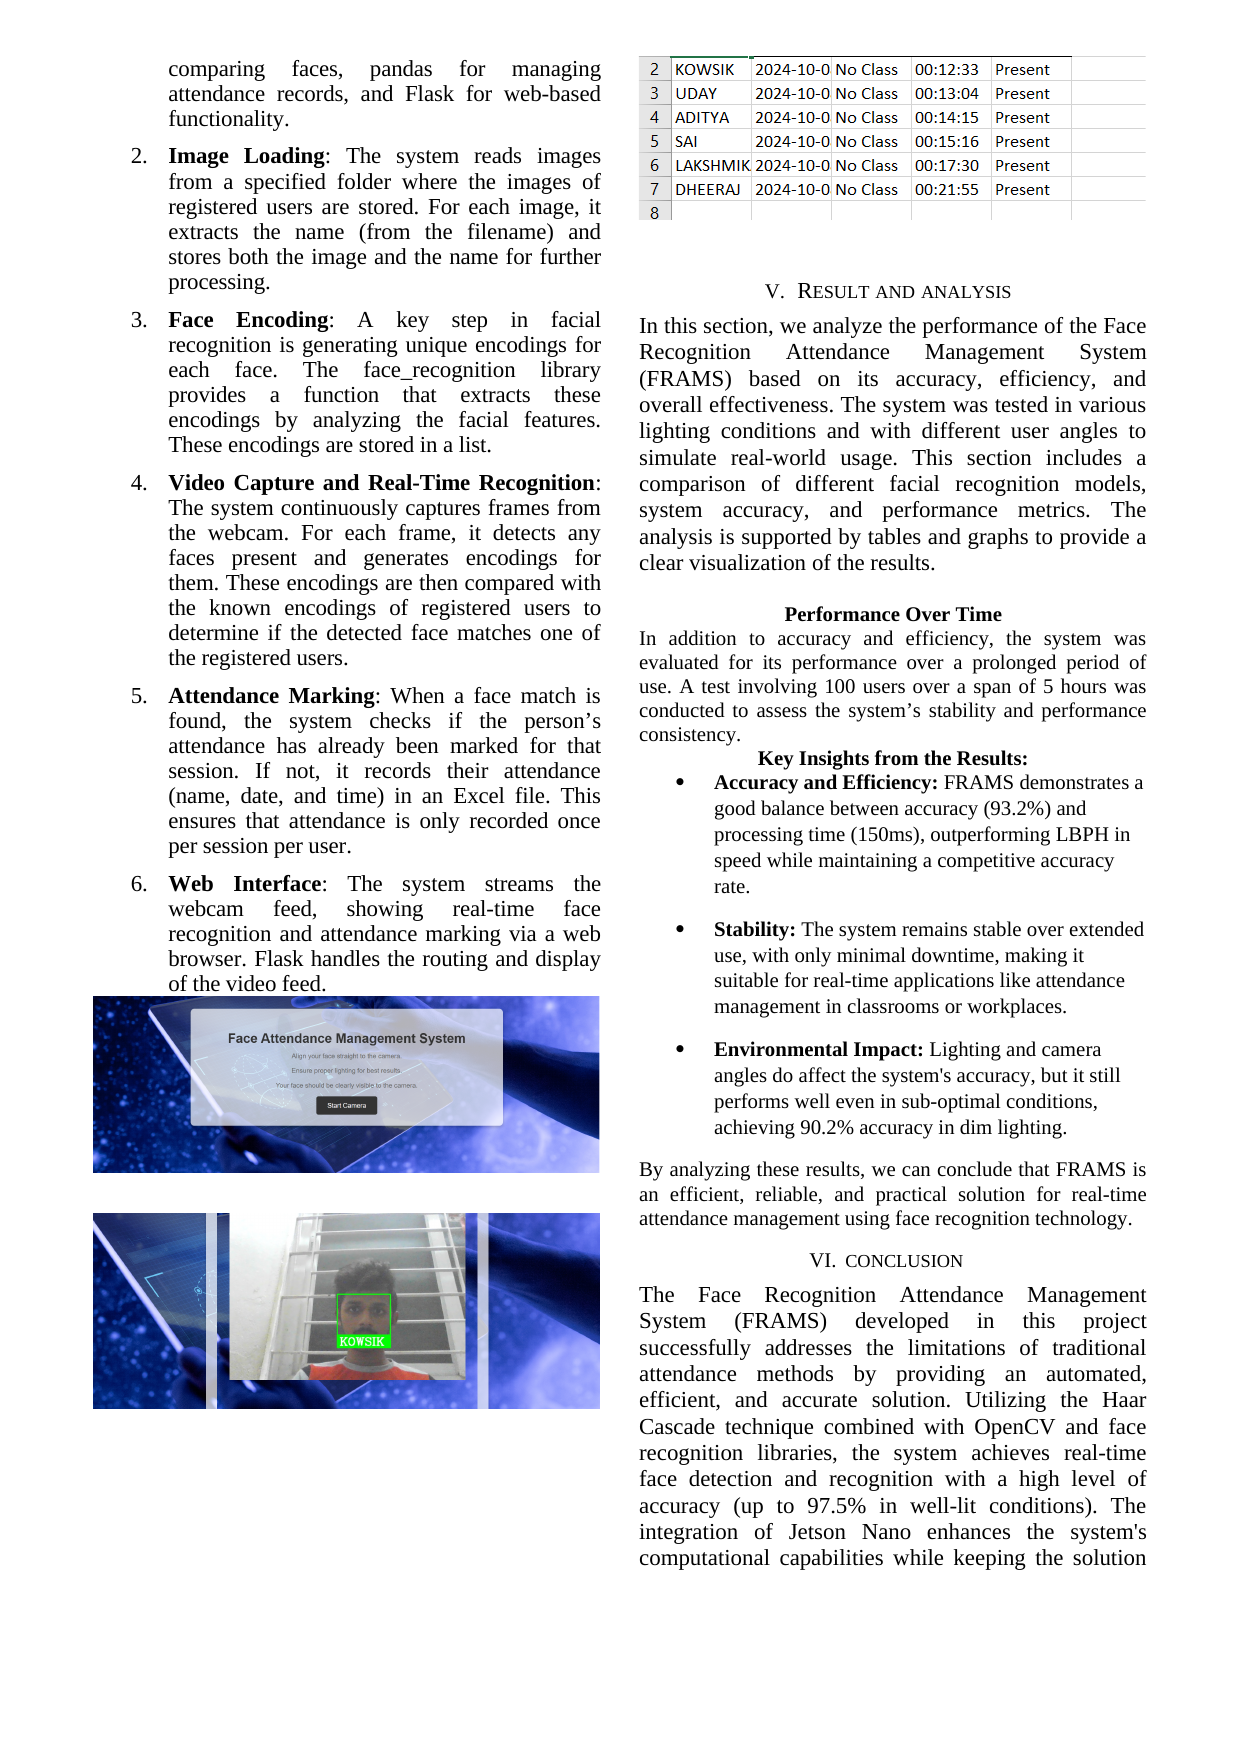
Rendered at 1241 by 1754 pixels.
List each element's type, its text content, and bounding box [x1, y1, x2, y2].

list Attendance Marking: When a face match is found, the system checks if the person’s attendance has already been marked for that session. If not, it records their attendance (name, date, and time) in an Excel file. This ensures that attendance is only recorded once per session per user. [131, 683, 601, 859]
subtitle Result and analysis [639, 277, 1147, 303]
text Key Insights from the Results: [639, 746, 1147, 770]
list Web Interface: The system streams the webcam feed, showing real-time face recognition and attendance marking via a web browser. Flask handles the routing and display of the video feed. [131, 871, 601, 997]
picture [93, 996, 600, 1173]
subtitle conclusion [639, 1246, 1147, 1273]
list Environmental Impact: Lighting and camera angles do affect the system's accuracy, but it still performs well even in sub-optimal conditions, achieving 90.2% accuracy in dim lighting. [676, 1037, 1147, 1139]
text By analyzing these results, we can conclude that FRAMS is an efficient, reliable, and practical solution for real-time attendance management using face recognition technology. [639, 1157, 1147, 1229]
picture [93, 1213, 600, 1409]
list Video Capture and Real-Time Recognition: The system continuously captures frames from the webcam. For each frame, it detects any faces present and generates encodings for them. These encodings are then compared with the known encodings of registered users to determine if the detected face matches one of the registered users. [131, 470, 601, 671]
list Image Loading: The system reads images from a specified folder where the images of registered users are stored. For each image, it extracts the name (from the filename) and stores both the image and the name for further processing. [131, 144, 601, 294]
picture [638, 56, 1146, 220]
text In addition to accuracy and efficiency, the system was evaluated for its performance over a prolonged period of use. A test involving 100 users over a span of 5 hours was conducted to assess the system’s stability and performance consistency. [639, 626, 1147, 746]
list Stability: The system remains stable over extended use, with only minimal downtime, making it suitable for real-time applications like attendance management in classrooms or workplaces. [676, 917, 1147, 1018]
list Accuracy and Efficiency: FRAMS demonstrates a good balance between accuracy (93.2%) and processing time (150ms), outperforming LBPH in speed while maintaining a competitive accuracy rate. [676, 770, 1147, 898]
text Performance Over Time [639, 602, 1147, 626]
list Face Encoding: A key step in facial recognition is generating unique encodings for each face. The face_recognition library provides a function that extracts these encodings by analyzing the facial features. These encodings are stored in a list. [131, 307, 601, 457]
text In this section, we analyze the performance of the Face Recognition Attendance Management System (FRAMS) based on its accuracy, efficiency, and overall effectiveness. The system was tested in various lighting conditions and with different user angles to simulate real-world usage. This section includes a comparison of different facial recognition models, system accuracy, and performance metrics. The analysis is supported by tables and graphs to provide a clear visualization of the results. [639, 312, 1147, 575]
